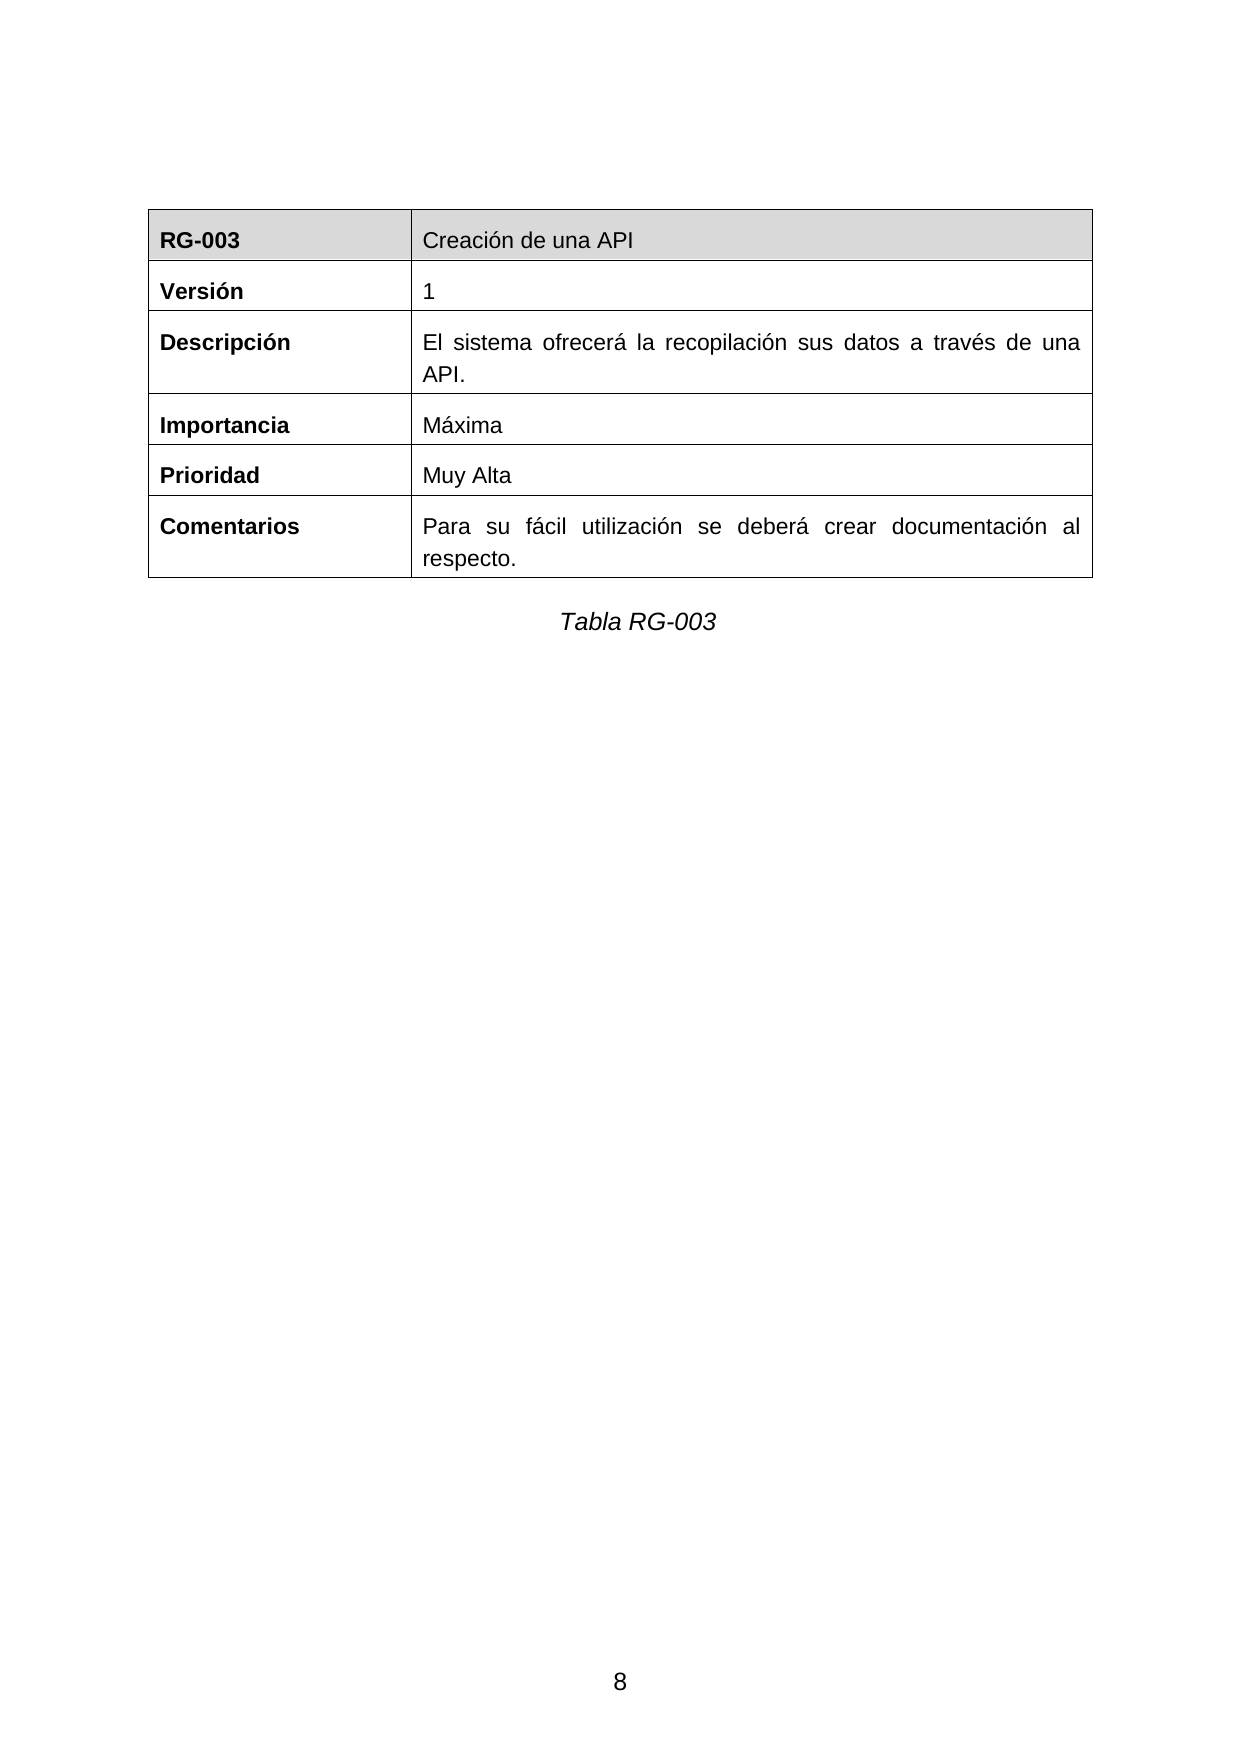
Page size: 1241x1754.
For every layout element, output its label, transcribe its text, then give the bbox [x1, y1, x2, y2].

table_cell Máxima [412, 394, 1092, 444]
table_cell Muy Alta [412, 445, 1092, 494]
table_header RG-003 [149, 210, 411, 259]
table_cell Prioridad [149, 445, 411, 494]
table_header Creación de una API [412, 210, 1092, 259]
text Tabla RG-003 [185, 607, 1092, 635]
table_cell Para su fácil utilización se deberá crear documentación al respecto. [412, 496, 1092, 577]
table_cell Versión [149, 261, 411, 310]
table_cell El sistema ofrecerá la recopilación sus datos a través de una API. [412, 311, 1092, 393]
table_cell Importancia [149, 394, 411, 444]
table_cell 1 [412, 261, 1092, 310]
table_cell Descripción [149, 311, 411, 393]
table_cell Comentarios [149, 496, 411, 577]
